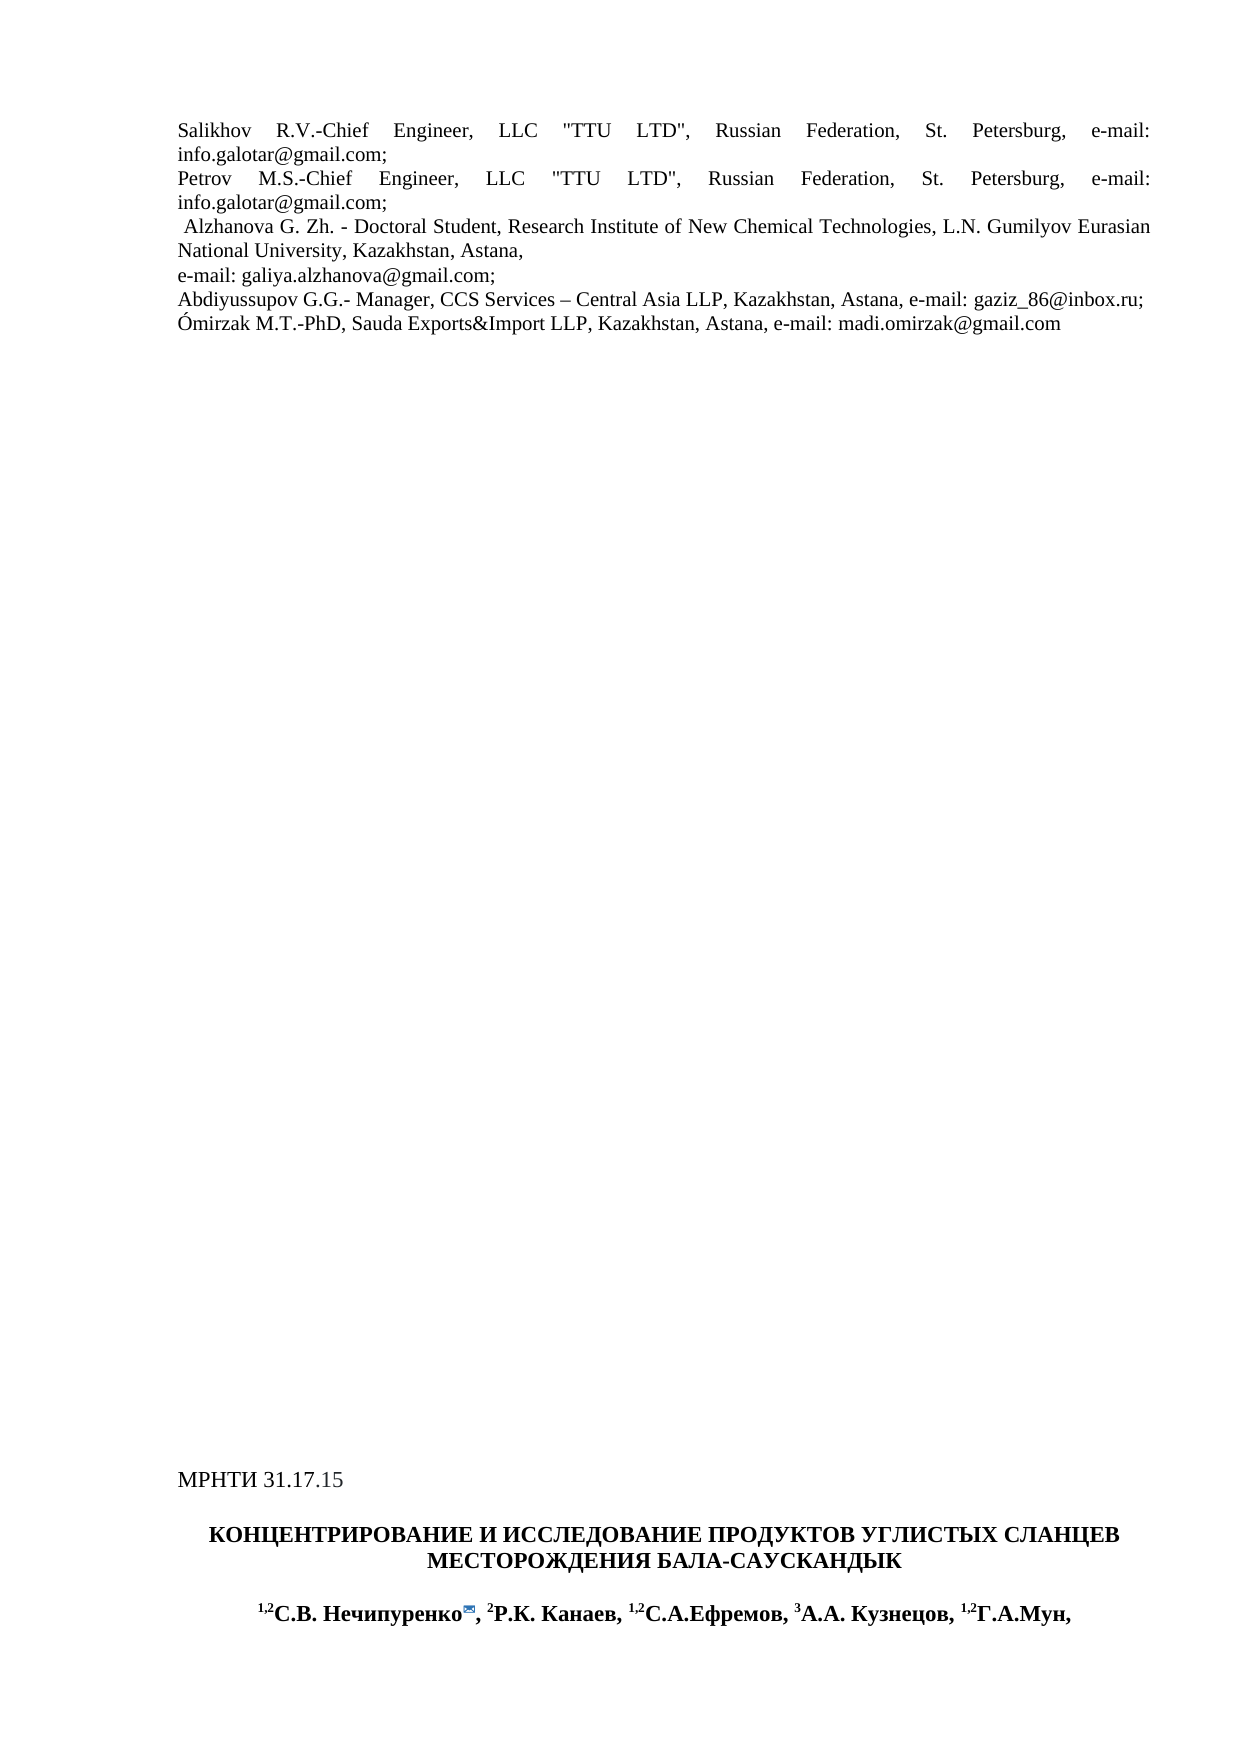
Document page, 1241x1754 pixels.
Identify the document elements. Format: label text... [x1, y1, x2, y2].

text Ómirzak M.T.-PhD, Sauda Exports&Import LLP, Kazakhstan, Astana, e-mail: madi.omirzak@gmail.com [177, 311, 1152, 335]
text Salikhov R.V.-Chief Engineer, LLC "TTU LTD", Russian Federation, St. Petersburg, e-mail: info.galotar@gmail.com; [177, 118, 1152, 166]
text e-mail: galiya.alzhanova@gmail.com; [177, 262, 1152, 287]
text 1,2С.В. Нечипуренко, 2Р.К. Канаев, 1,2С.А.Ефремов, 3А.А. Кузнецов, 1,2Г.А.Мун, [177, 1600, 1152, 1627]
text Petrov M.S.-Chief Engineer, LLC "TTU LTD", Russian Federation, St. Petersburg, e-mail: info.galotar@gmail.com; [177, 166, 1152, 214]
text Alzhanova G. Zh. - Doctoral Student, Research Institute of New Chemical Technologies, L.N. Gumilyov Eurasian National University, Kazakhstan, Astana, [177, 214, 1152, 262]
text КОНЦЕНТРИРОВАНИЕ И ИССЛЕДОВАНИЕ ПРОДУКТОВ УГЛИСТЫХ СЛАНЦЕВ МЕСТОРОЖДЕНИЯ БАЛА-САУСКАНДЫК [177, 1521, 1152, 1574]
text Abdiyussupov G.G.- Manager, CCS Services – Central Asia LLP, Kazakhstan, Astana, e-mail: gaziz_86@inbox.ru; [177, 287, 1152, 311]
subtitle МРНТИ 31.17.15 [177, 1466, 1152, 1492]
